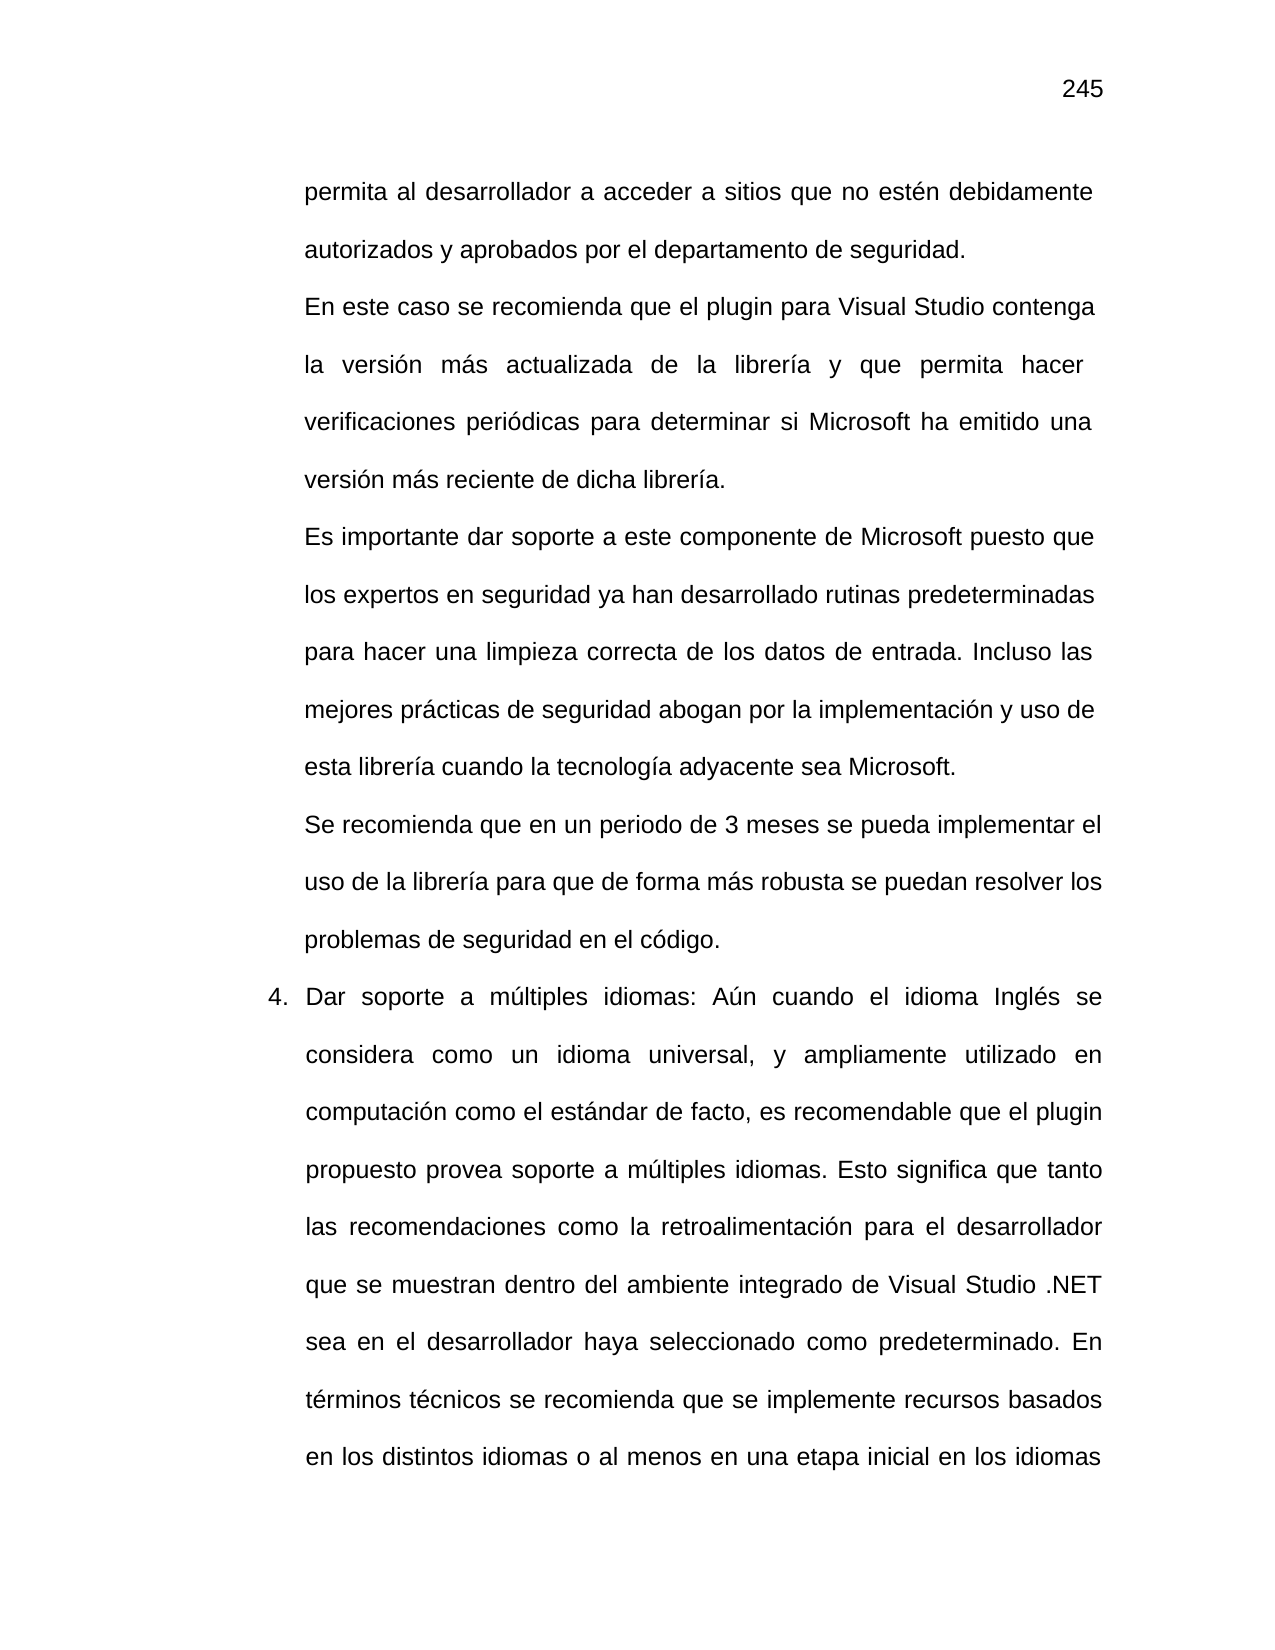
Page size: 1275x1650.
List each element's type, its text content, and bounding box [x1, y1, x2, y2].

text En este caso se recomienda que el plugin para Visual Studio contenga la versión más actualizada de la librería y que permita hacer verificaciones periódicas para determinar si Microsoft ha emitido una versión más reciente de dicha librería. [230, 292, 1104, 493]
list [268, 982, 1104, 1471]
text Es importante dar soporte a este componente de Microsoft puesto que los expertos en seguridad ya han desarrollado rutinas predeterminadas para hacer una limpieza correcta de los datos de entrada. Incluso las mejores prácticas de seguridad abogan por la implementación y uso de esta librería cuando la tecnología adyacente sea Microsoft. [230, 522, 1104, 781]
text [230, 177, 1104, 263]
text Se recomienda que en un periodo de 3 meses se pueda implementar el uso de la librería para que de forma más robusta se puedan resolver los problemas de seguridad en el código. [230, 810, 1104, 953]
